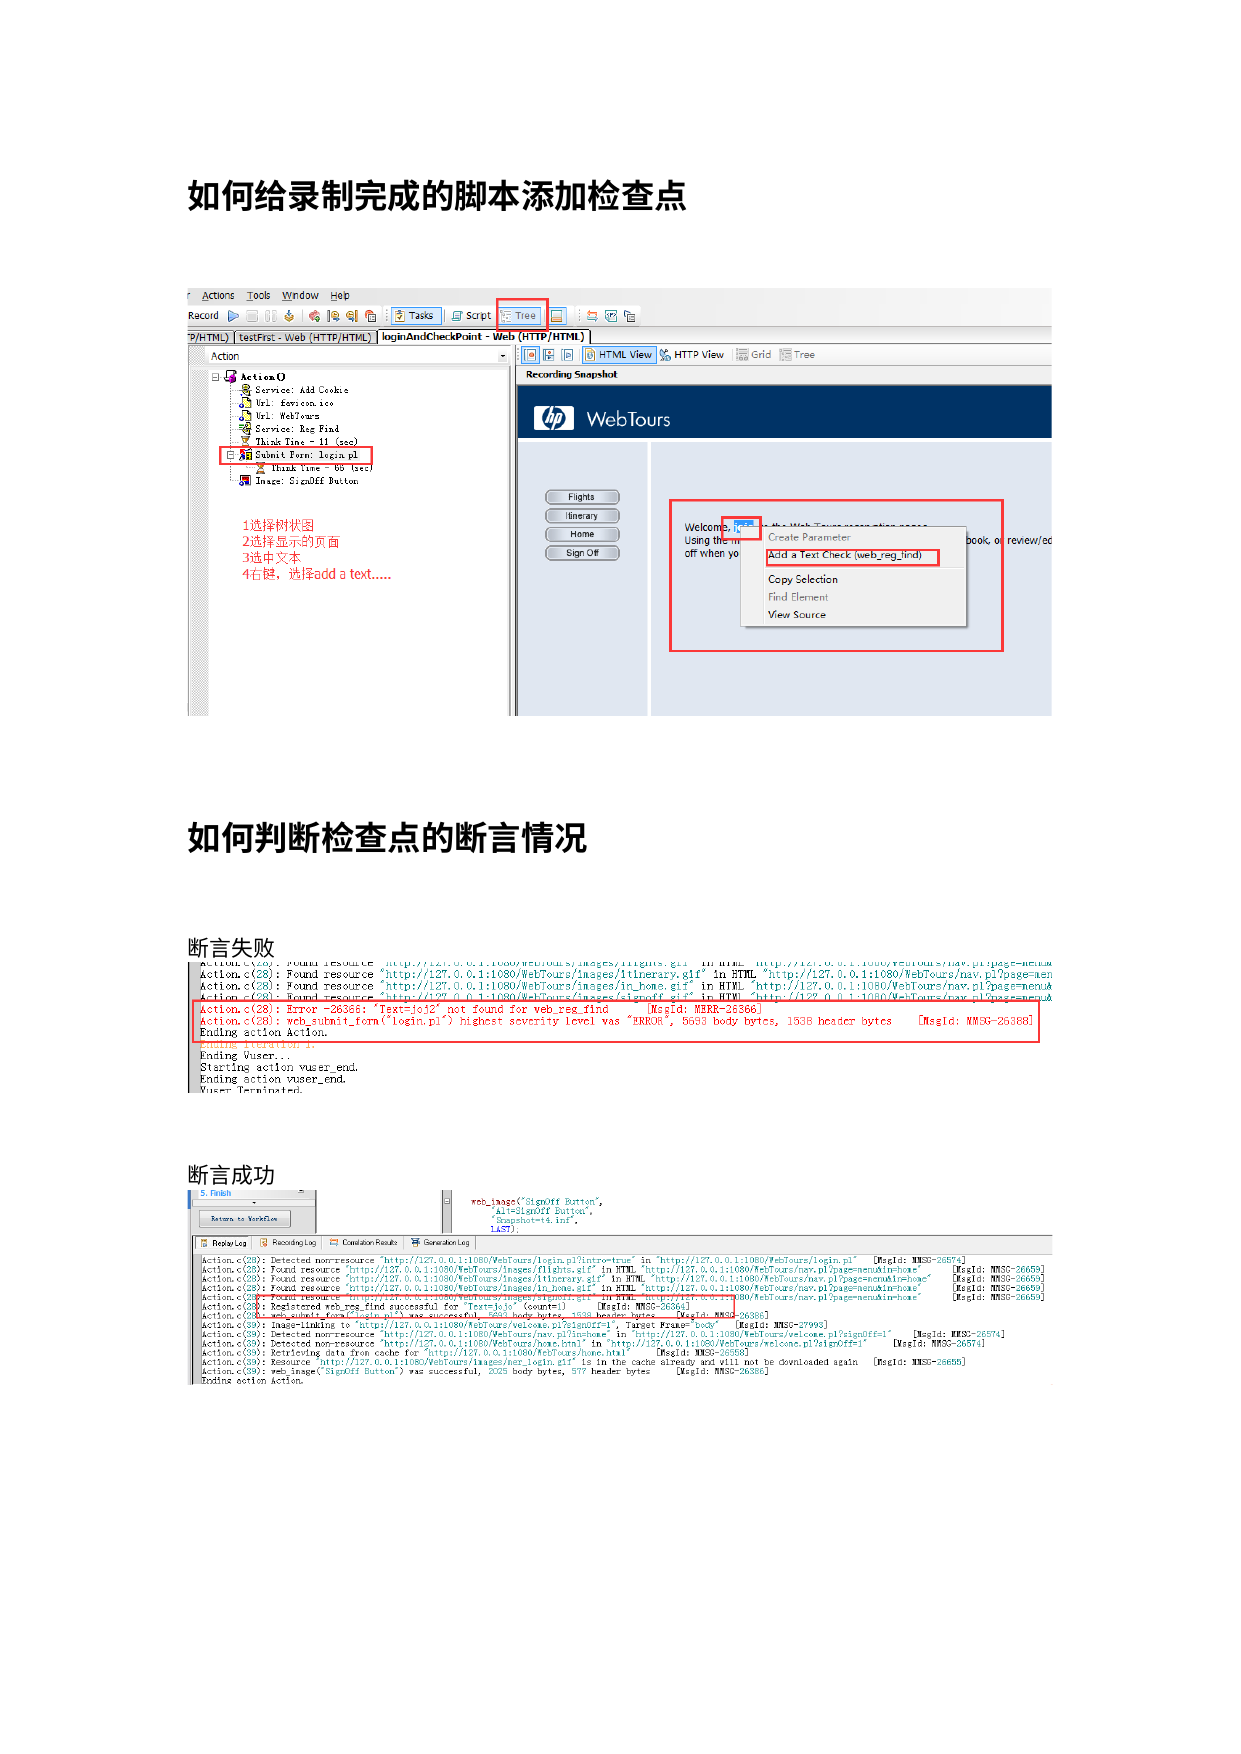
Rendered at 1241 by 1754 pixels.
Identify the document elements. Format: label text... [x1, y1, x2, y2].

text 断言成功 [187, 1158, 1053, 1190]
picture [187, 288, 1052, 716]
picture [187, 1190, 1053, 1385]
picture [187, 962, 1052, 1093]
subtitle 如何判断检查点的断言情况 [187, 803, 1053, 868]
subtitle 如何给录制完成的脚本添加检查点 [187, 162, 1053, 227]
text 断言失败 [187, 930, 1053, 963]
